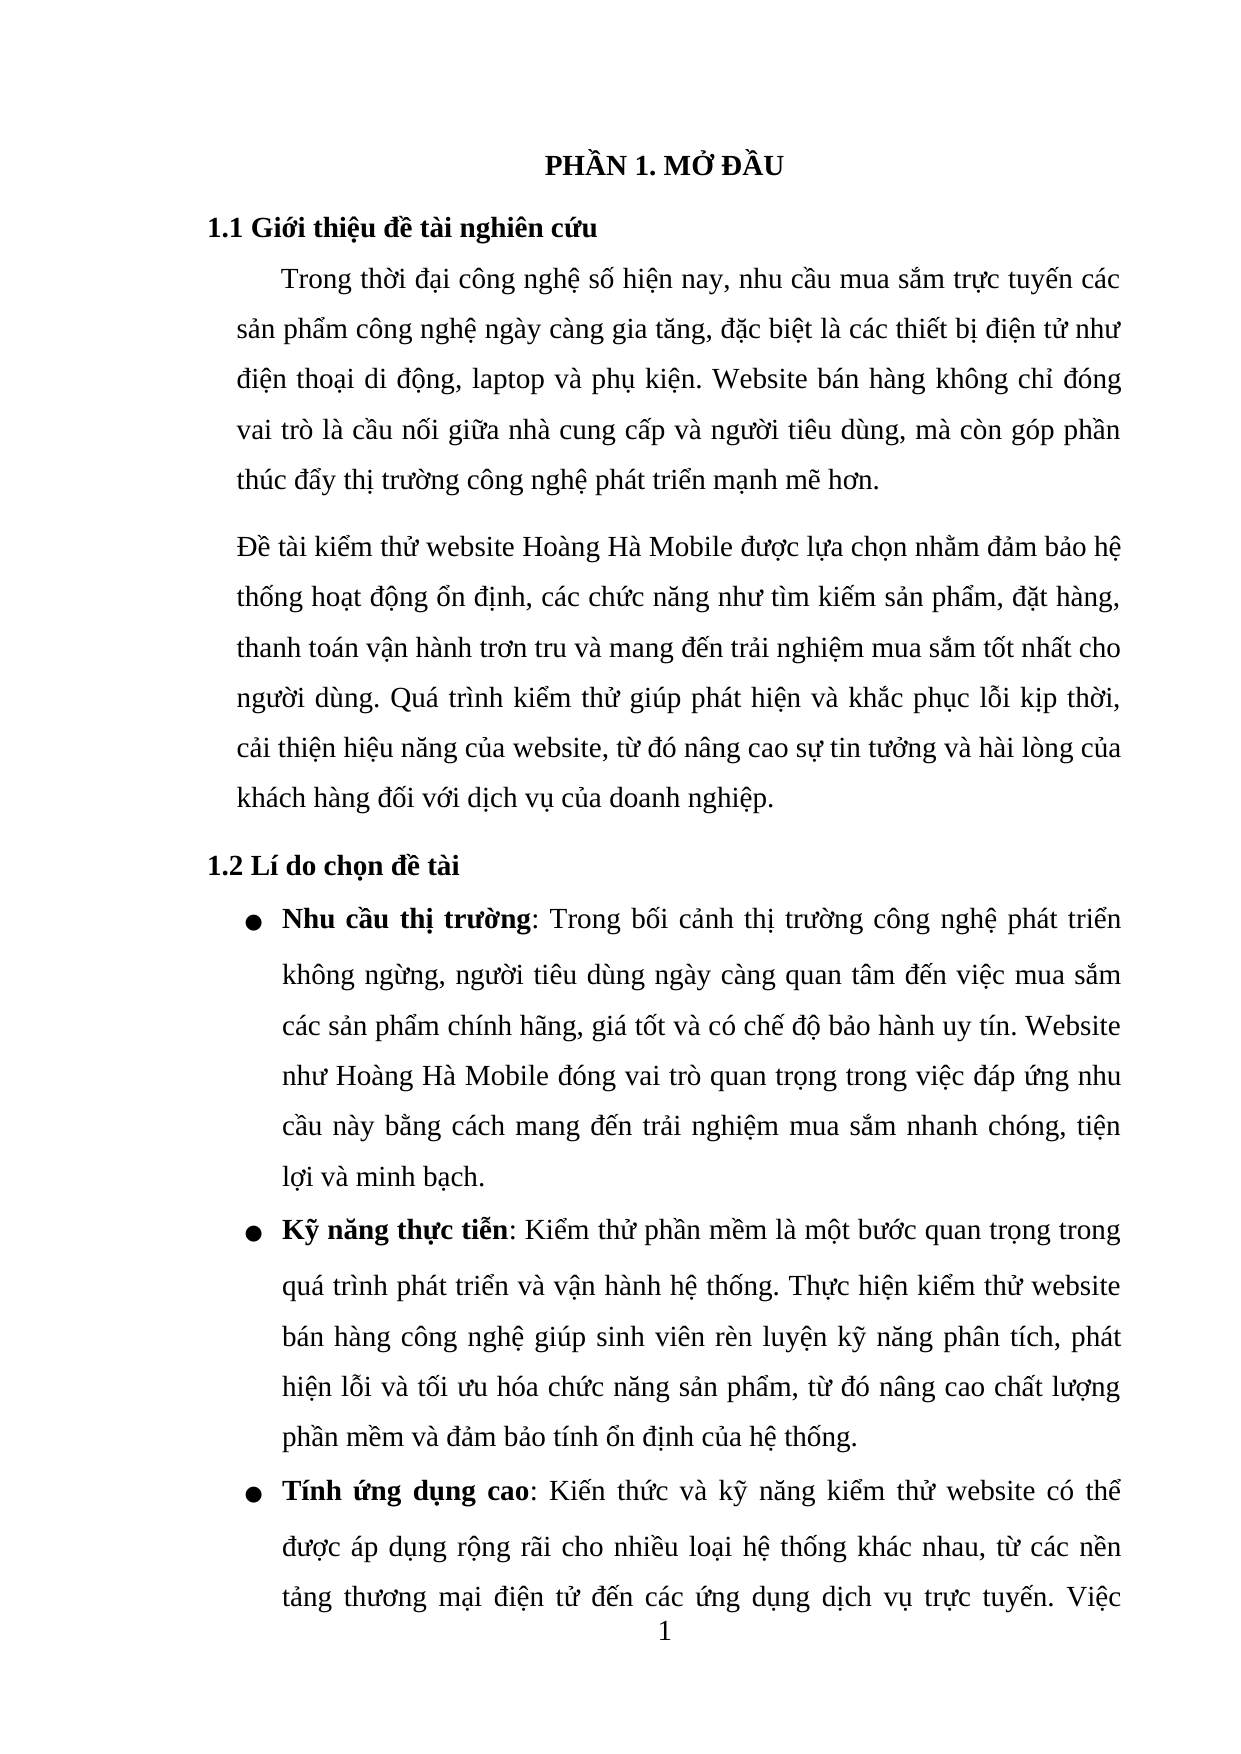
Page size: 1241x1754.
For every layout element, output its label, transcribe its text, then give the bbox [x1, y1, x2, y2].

text Đề tài kiểm thử website Hoàng Hà Mobile được lựa chọn nhằm đảm bảo hệ thống hoạt động ổn định, các chức năng như tìm kiếm sản phẩm, đặt hàng, thanh toán vận hành trơn tru và mang đến trải nghiệm mua sắm tốt nhất cho người dùng. Quá trình kiểm thử giúp phát hiện và khắc phục lỗi kịp thời, cải thiện hiệu năng của website, từ đó nâng cao sự tin tưởng và hài lòng của khách hàng đối với dịch vụ của doanh nghiệp. [236, 529, 1122, 814]
text Trong thời đại công nghệ số hiện nay, nhu cầu mua sắm trực tuyến các sản phẩm công nghệ ngày càng gia tăng, đặc biệt là các thiết bị điện tử như điện thoại di động, laptop và phụ kiện. Website bán hàng không chỉ đóng vai trò là cầu nối giữa nhà cung cấp và người tiêu dùng, mà còn góp phần thúc đẩy thị trường công nghệ phát triển mạnh mẽ hơn. [236, 261, 1122, 496]
list Nhu cầu thị trường: Trong bối cảnh thị trường công nghệ phát triển không ngừng, người tiêu dùng ngày càng quan tâm đến việc mua sắm các sản phẩm chính hãng, giá tốt và có chế độ bảo hành uy tín. Website như Hoàng Hà Mobile đóng vai trò quan trọng trong việc đáp ứng nhu cầu này bằng cách mang đến trải nghiệm mua sắm nhanh chóng, tiện lợi và minh bạch. [244, 898, 1122, 1192]
list Kỹ năng thực tiễn: Kiểm thử phần mềm là một bước quan trọng trong quá trình phát triển và vận hành hệ thống. Thực hiện kiểm thử website bán hàng công nghệ giúp sinh viên rèn luyện kỹ năng phân tích, phát hiện lỗi và tối ưu hóa chức năng sản phẩm, từ đó nâng cao chất lượng phần mềm và đảm bảo tính ổn định của hệ thống. [244, 1209, 1122, 1453]
subtitle PHẦN 1. MỞ ĐẦU [207, 148, 1122, 181]
subtitle 1.1 Giới thiệu đề tài nghiên cứu [207, 211, 1122, 244]
subtitle 1.2 Lí do chọn đề tài [207, 848, 1122, 881]
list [244, 1470, 1122, 1613]
